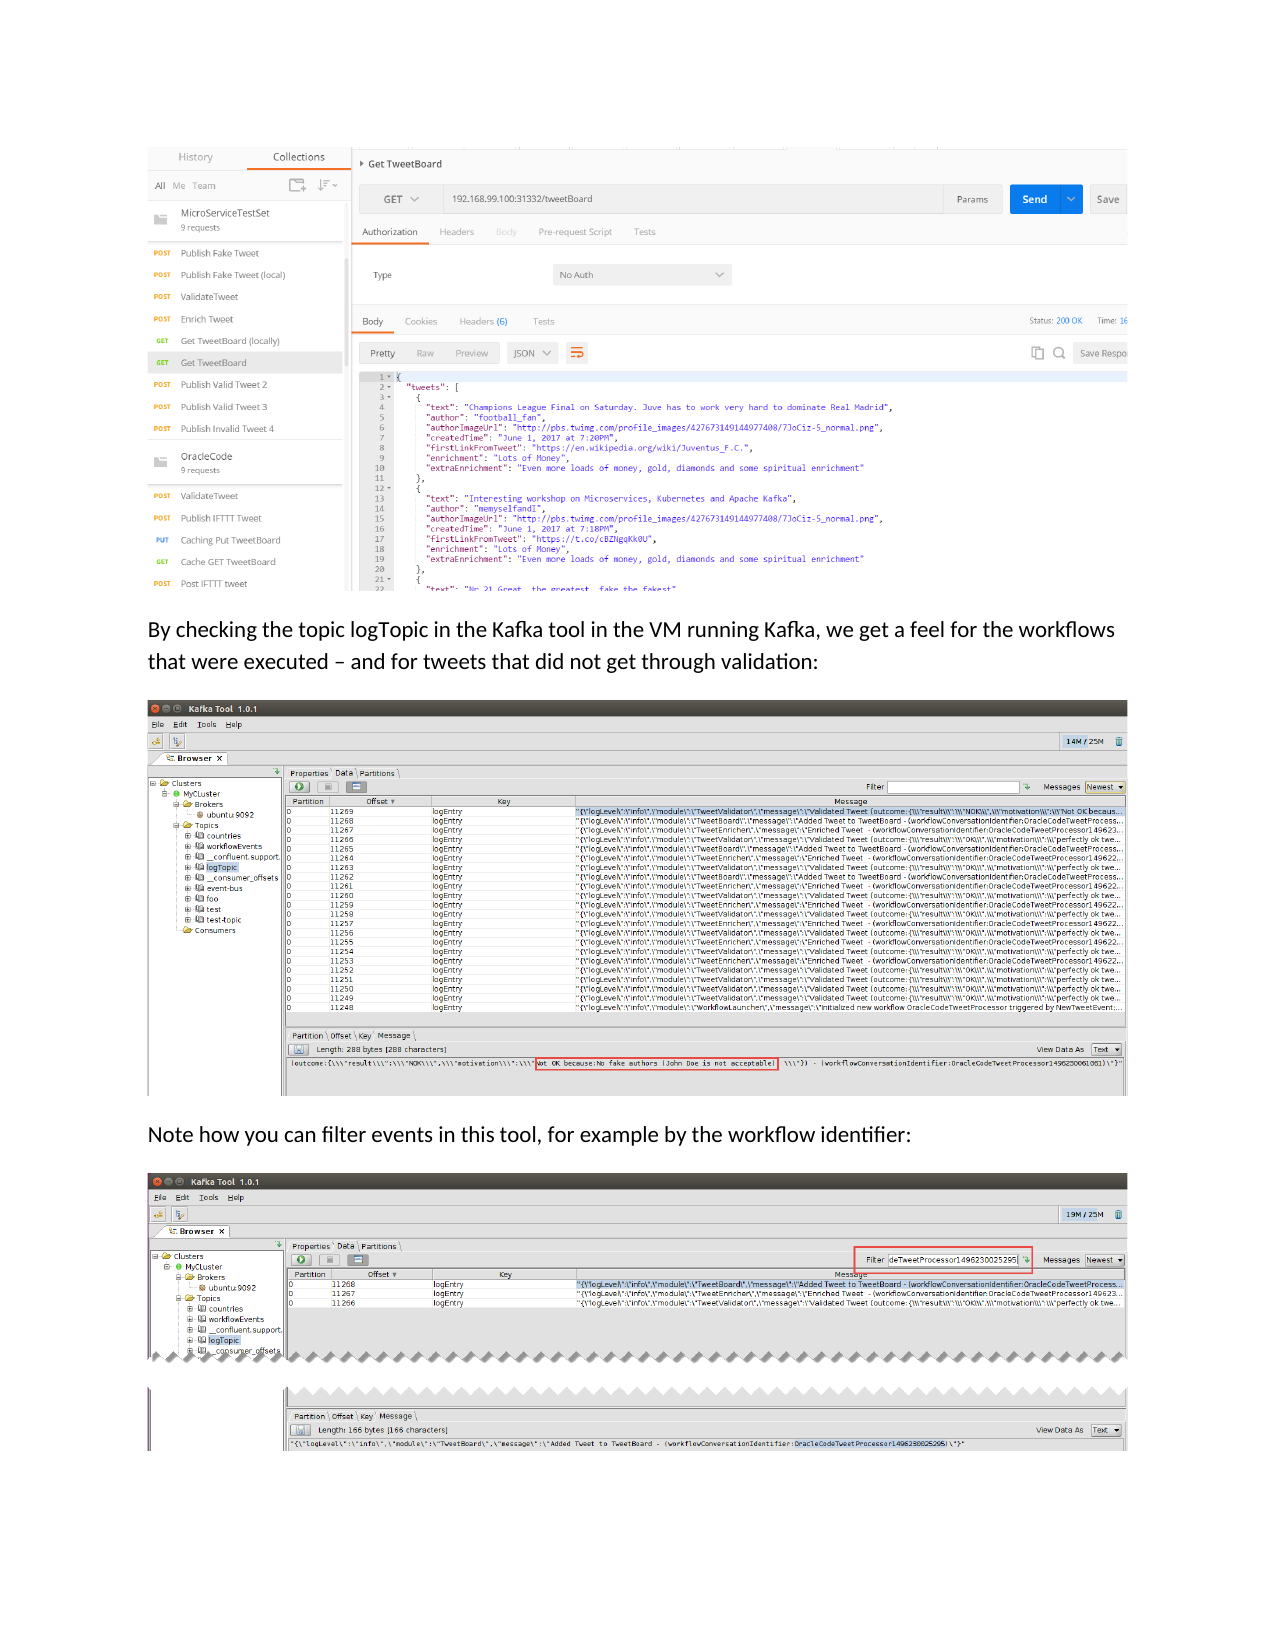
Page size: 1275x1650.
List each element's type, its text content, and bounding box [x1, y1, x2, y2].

picture [147, 147, 1128, 591]
picture [147, 700, 1128, 1096]
text Note how you can filter events in this tool, for example by the workflow identifier: [148, 1120, 1127, 1148]
picture [147, 1173, 1128, 1451]
text By checking the topic logTopic in the Kafka tool in the VM running Kafka, we get a feel for the workflows that were executed – and for tweets that did not get through validation: [148, 615, 1127, 675]
